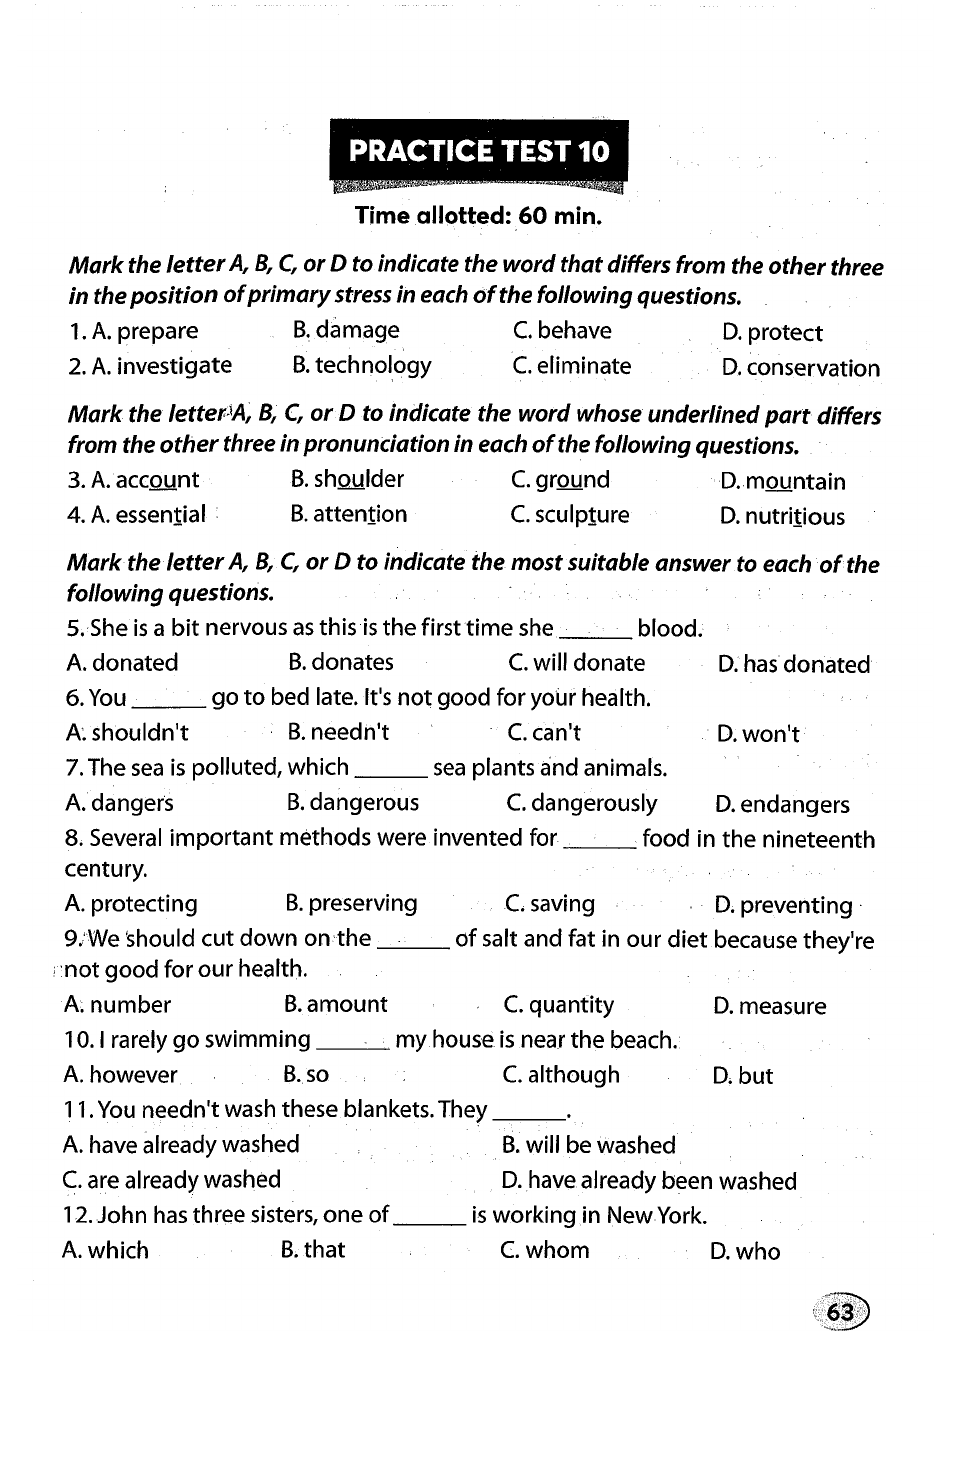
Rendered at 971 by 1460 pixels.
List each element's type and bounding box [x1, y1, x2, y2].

picture [17, 4, 934, 1331]
